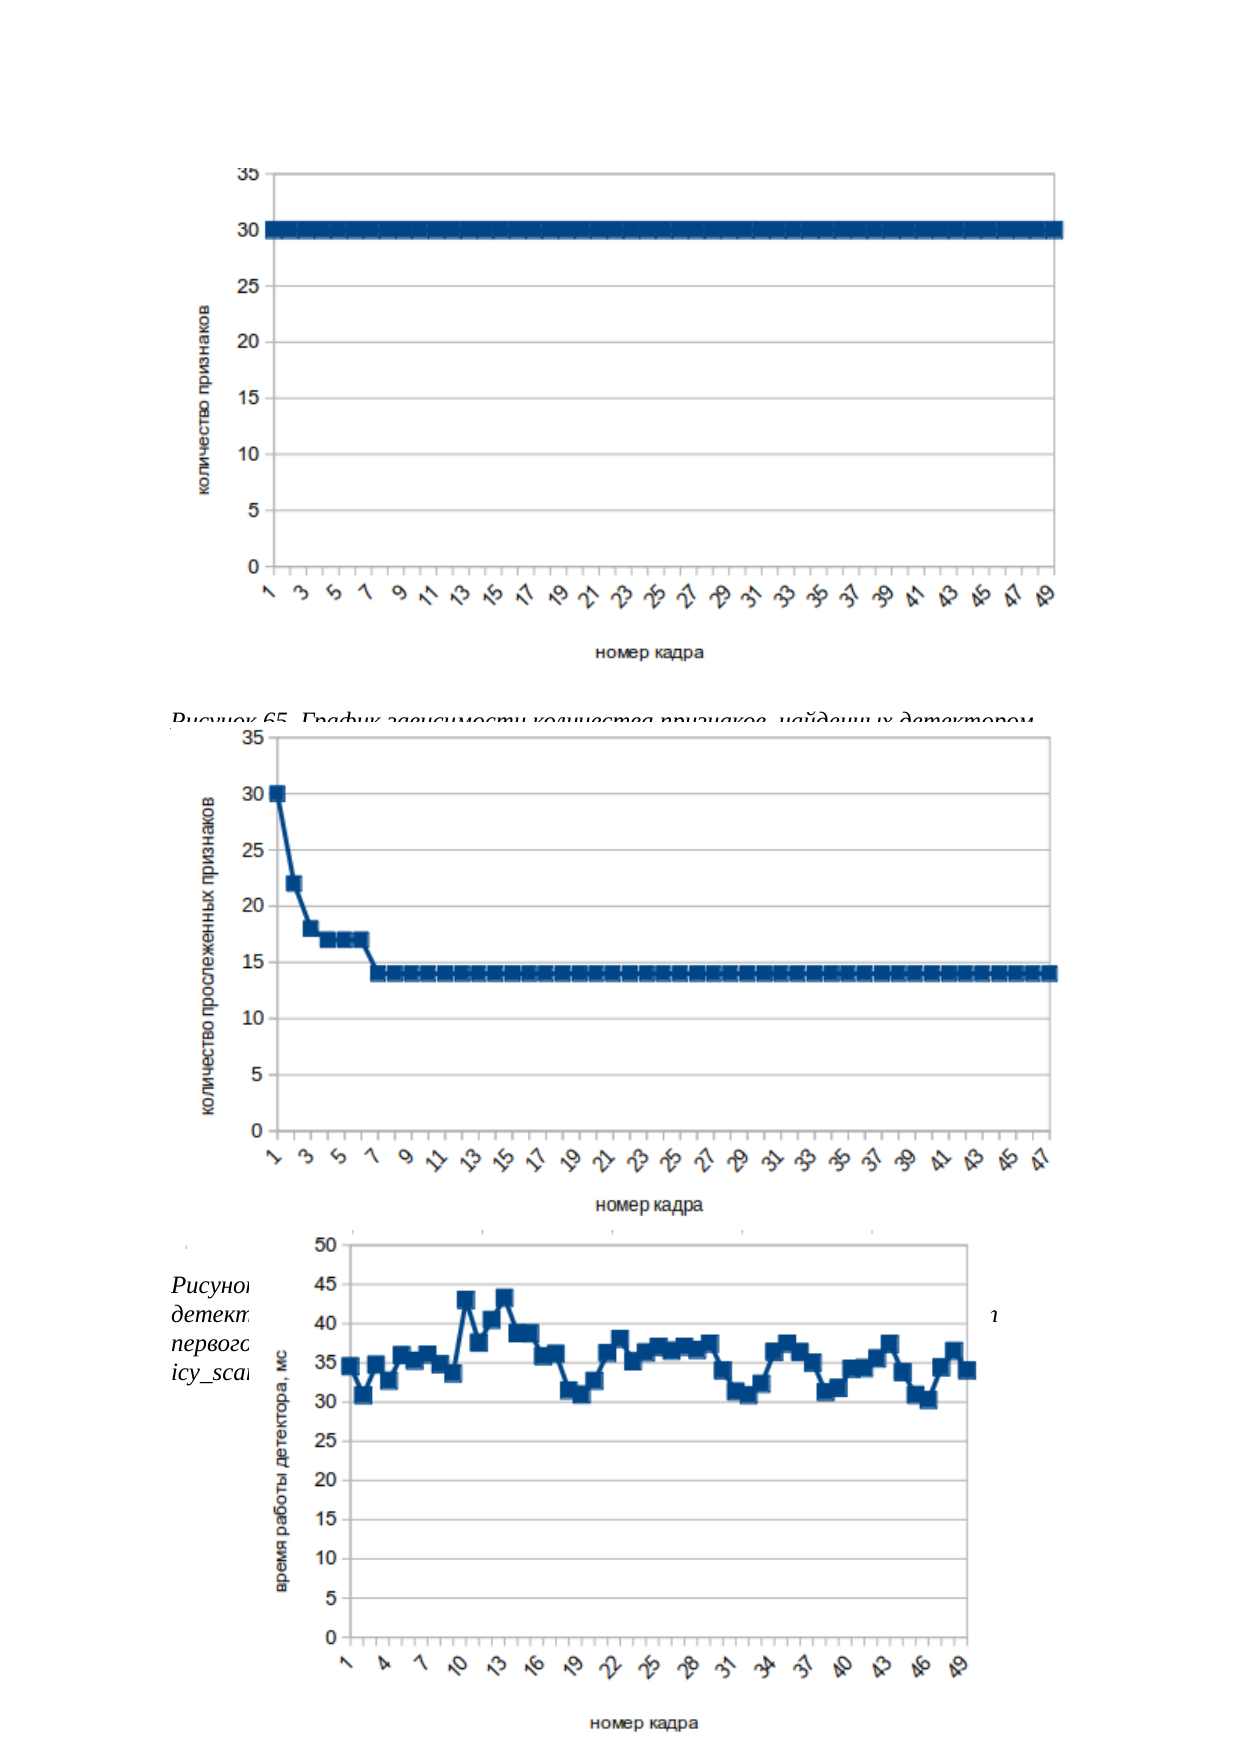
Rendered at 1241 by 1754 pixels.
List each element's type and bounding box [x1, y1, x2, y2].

picture [171, 722, 1070, 1754]
picture [170, 168, 1071, 685]
